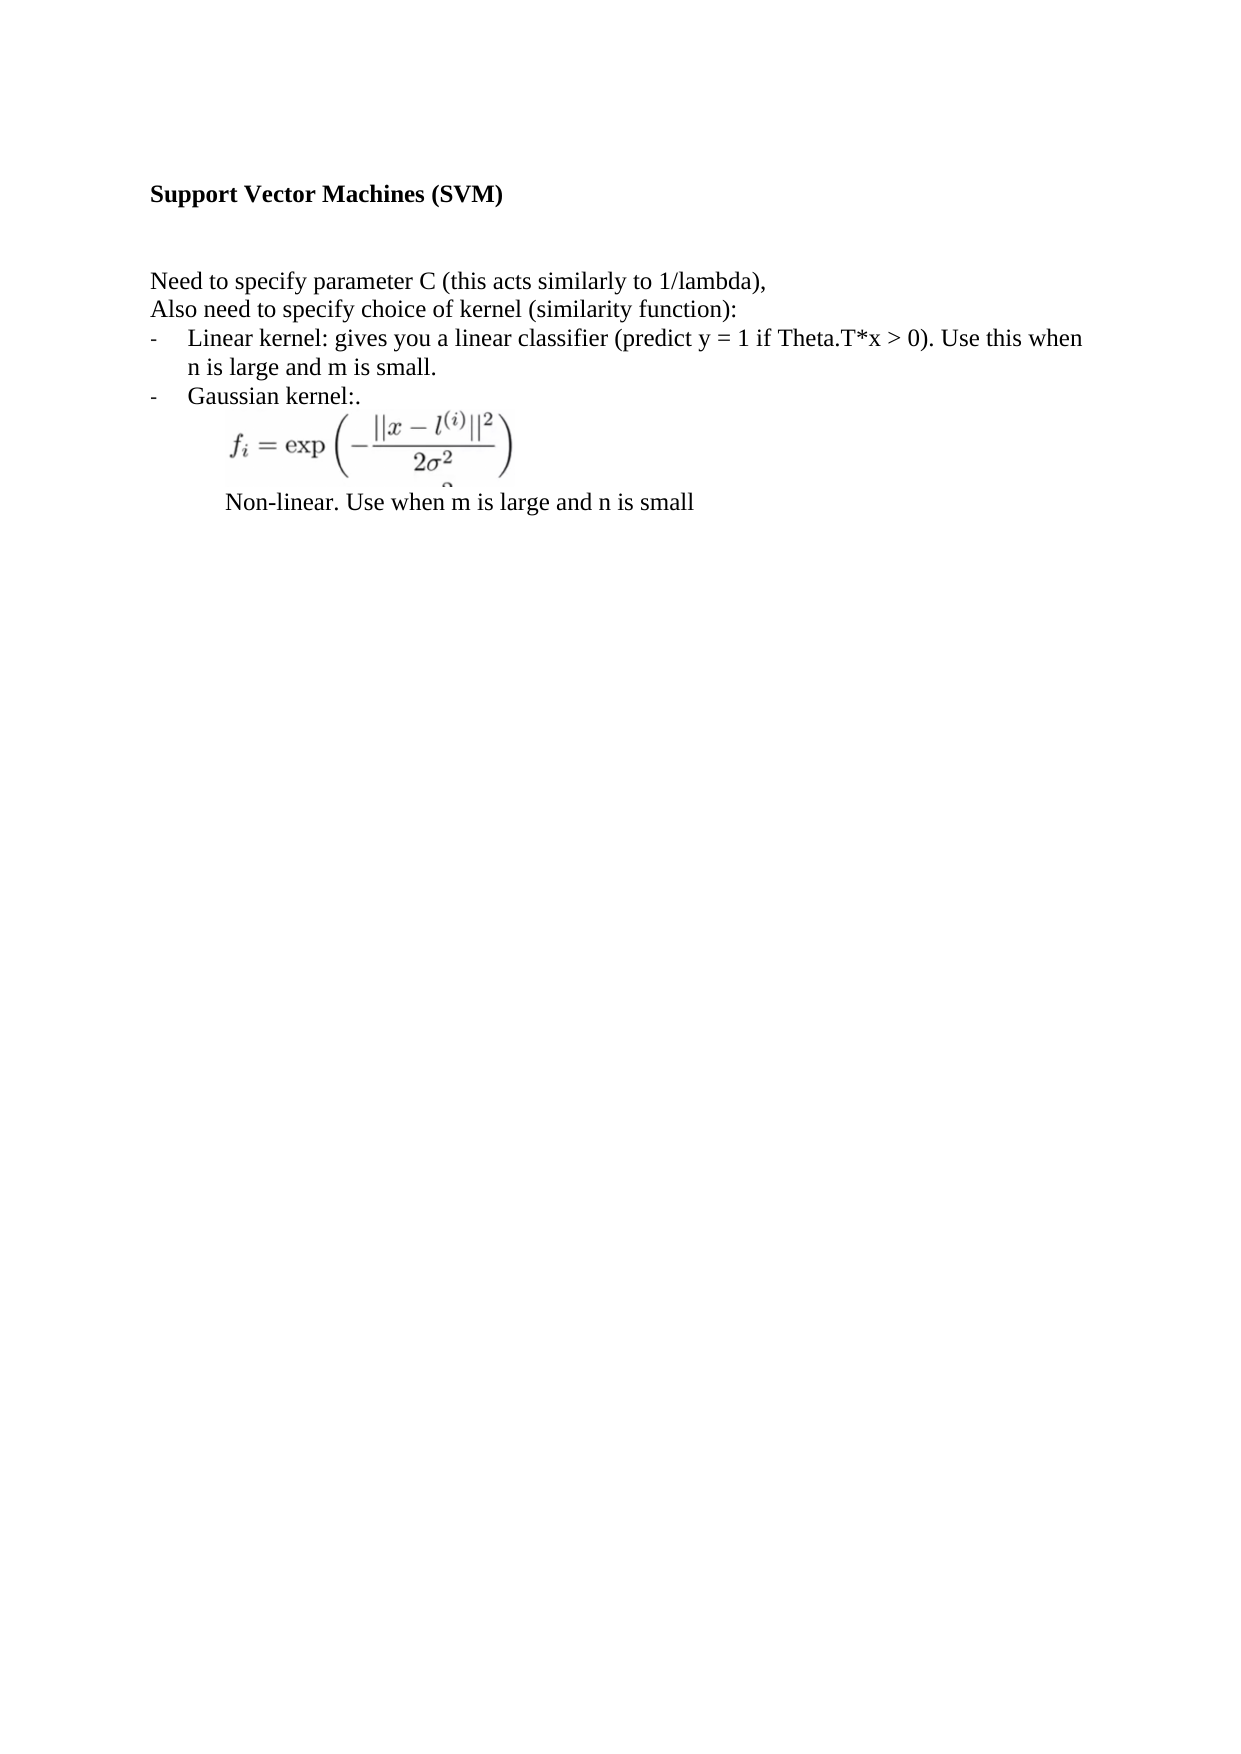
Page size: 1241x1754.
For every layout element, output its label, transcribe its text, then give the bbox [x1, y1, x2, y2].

subtitle Support Vector Machines (SVM) [150, 179, 1090, 208]
list Linear kernel: gives you a linear classifier (predict y = 1 if Theta.T*x > 0). Use this when n is large and m is small. [150, 323, 1090, 381]
text Also need to specify choice of kernel (similarity function): [150, 294, 1090, 323]
text Need to specify parameter C (this acts similarly to 1/lambda), [150, 266, 1090, 294]
picture [225, 409, 515, 487]
list Gaussian kernel:. [150, 381, 1090, 409]
list Non-linear. Use when m is large and n is small [225, 487, 1090, 516]
